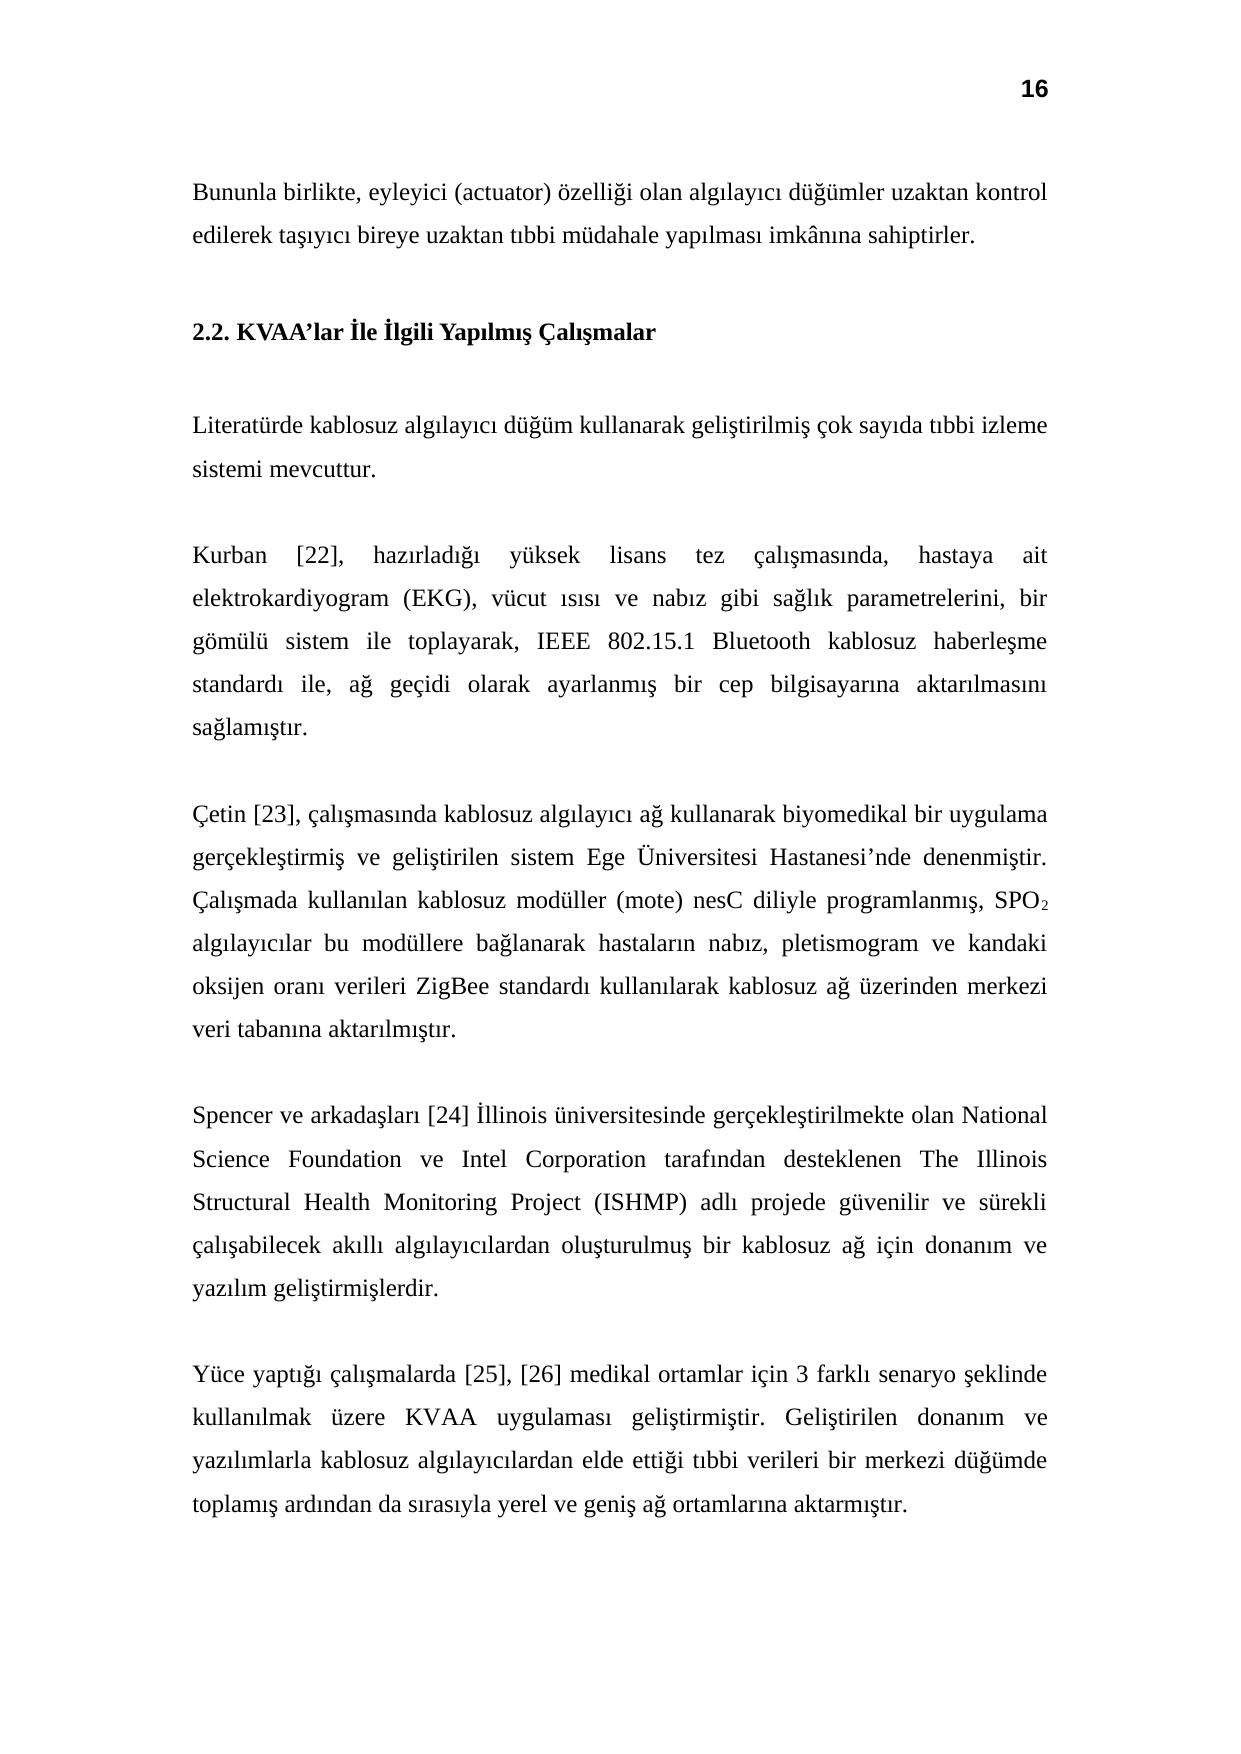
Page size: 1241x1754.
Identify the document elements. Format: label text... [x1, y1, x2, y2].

text Spencer ve arkadaşları [24] İllinois üniversitesinde gerçekleştirilmekte olan National Science Foundation ve Intel Corporation tarafından desteklenen The Illinois Structural Health Monitoring Project (ISHMP) adlı projede güvenilir ve sürekli çalışabilecek akıllı algılayıcılardan oluşturulmuş bir kablosuz ağ için donanım ve yazılım geliştirmişlerdir. [192, 1101, 1048, 1302]
text KVAA’lar İle İlgili Yapılmış Çalışmalar [192, 317, 1048, 346]
text Literatürde kablosuz algılayıcı düğüm kullanarak geliştirilmiş çok sayıda tıbbi izleme sistemi mevcuttur. [192, 411, 1048, 482]
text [192, 177, 1048, 249]
text Çetin [23], çalışmasında kablosuz algılayıcı ağ kullanarak biyomedikal bir uygulama gerçekleştirmiş ve geliştirilen sistem Ege Üniversitesi Hastanesi’nde denenmiştir. Çalışmada kullanılan kablosuz modüller (mote) nesC diliyle programlanmış, SPO2 algılayıcılar bu modüllere bağlanarak hastaların nabız, pletismogram ve kandaki oksijen oranı verileri ZigBee standardı kullanılarak kablosuz ağ üzerinden merkezi veri tabanına aktarılmıştır. [192, 799, 1048, 1043]
text Kurban [22], hazırladığı yüksek lisans tez çalışmasında, hastaya ait elektrokardiyogram (EKG), vücut ısısı ve nabız gibi sağlık parametrelerini, bir gömülü sistem ile toplayarak, IEEE 802.15.1 Bluetooth kablosuz haberleşme standardı ile, ağ geçidi olarak ayarlanmış bir cep bilgisayarına aktarılmasını sağlamıştır. [192, 540, 1048, 741]
text Yüce yaptığı çalışmalarda [25], [26] medikal ortamlar için 3 farklı senaryo şeklinde kullanılmak üzere KVAA uygulaması geliştirmiştir. Geliştirilen donanım ve yazılımlarla kablosuz algılayıcılardan elde ettiği tıbbi verileri bir merkezi düğümde toplamış ardından da sırasıyla yerel ve geniş ağ ortamlarına aktarmıştır. [192, 1359, 1048, 1517]
